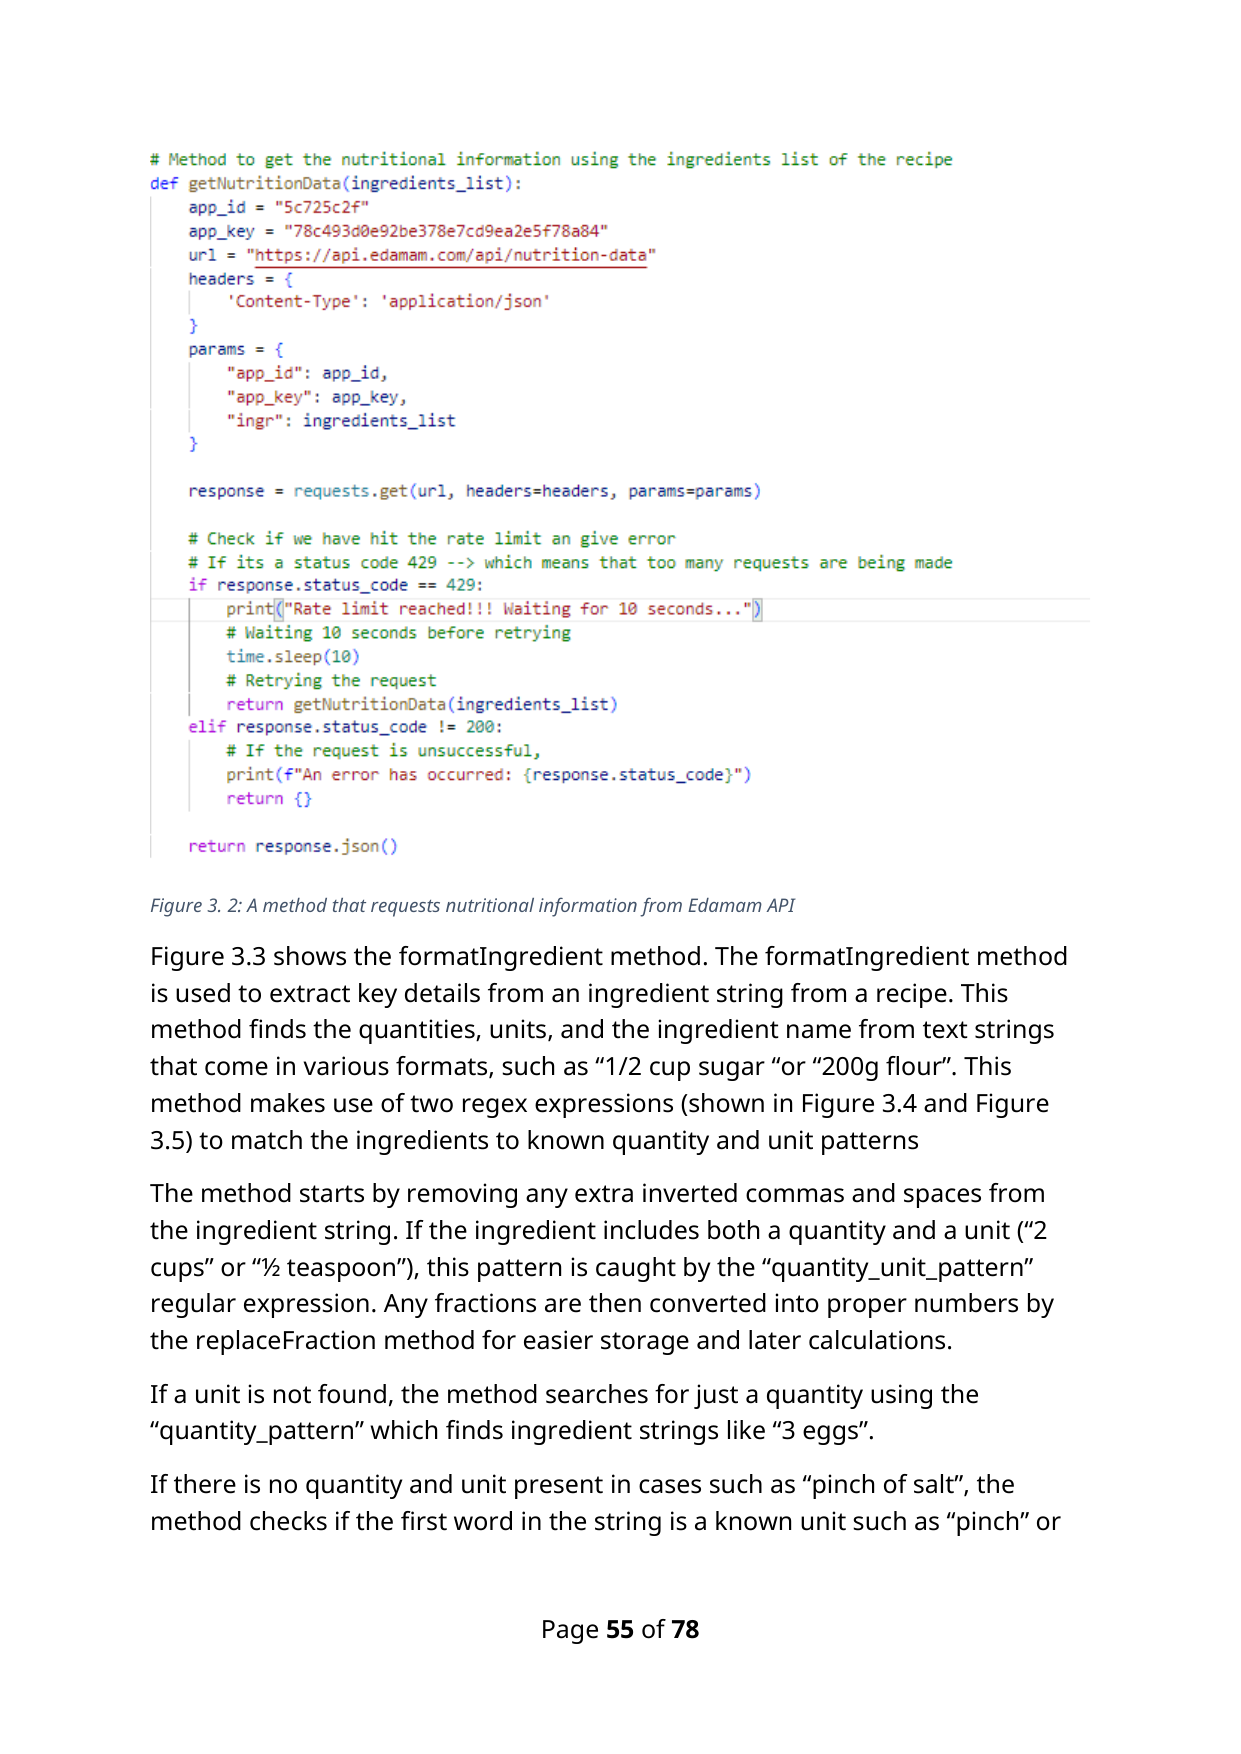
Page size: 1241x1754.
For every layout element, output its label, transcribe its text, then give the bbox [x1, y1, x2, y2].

text Figure 3.3 shows the formatIngredient method. The formatIngredient method is used to extract key details from an ingredient string from a recipe. This method finds the quantities, units, and the ingredient name from text strings that come in various formats, such as “1/2 cup sugar “or “200g flour”. This method makes use of two regex expressions (shown in Figure 3.4 and Figure 3.5) to match the ingredients to known quantity and unit patterns [150, 938, 1090, 1156]
text If a unit is not found, the method searches for just a quantity using the “quantity_pattern” which finds ingredient strings like “3 eggs”. [150, 1376, 1090, 1447]
text The method starts by removing any extra inverted commas and spaces from the ingredient string. If the ingredient includes both a quantity and a unit (“2 cups” or “½ teaspoon”), this pattern is caught by the “quantity_unit_pattern” regular expression. Any fractions are then converted into proper numbers by the replaceFraction method for easier storage and later calculations. [150, 1176, 1090, 1357]
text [150, 1466, 1090, 1537]
text Figure 3. 2: A method that requests nutritional information from Edamam API [150, 892, 1090, 918]
picture [150, 150, 1091, 873]
